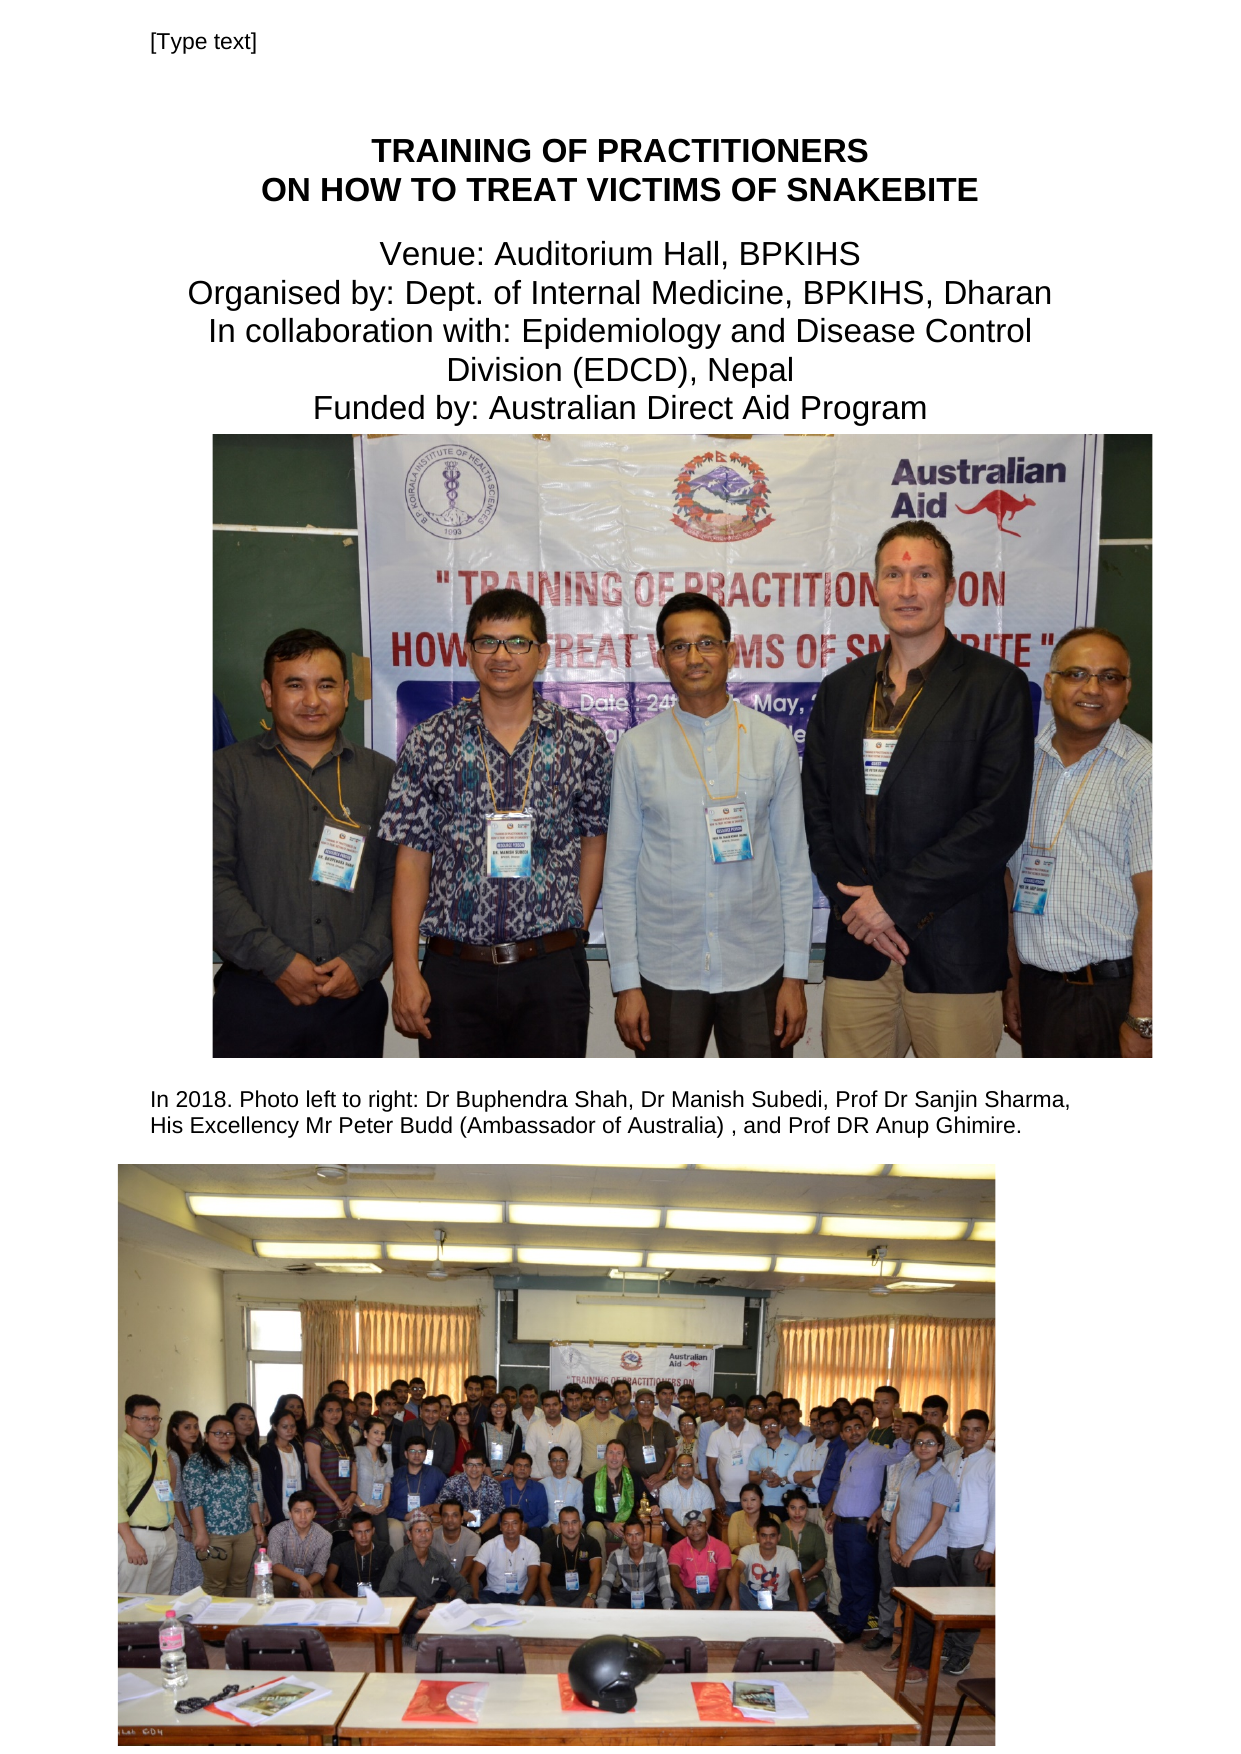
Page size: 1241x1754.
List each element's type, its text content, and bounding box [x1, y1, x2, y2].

text Venue: Auditorium Hall, BPKIHS [150, 234, 1090, 273]
picture [117, 1164, 996, 1746]
text TRAINING OF PRACTITIONERS [150, 131, 1090, 170]
text Funded by: Australian Direct Aid Program [150, 388, 1090, 427]
picture [212, 434, 1153, 1058]
text Organised by: Dept. of Internal Medicine, BPKIHS, Dharan [150, 273, 1090, 311]
text In collaboration with: Epidemiology and Disease Control Division (EDCD), Nepal [150, 311, 1090, 388]
text In 2018. Photo left to right: Dr Buphendra Shah, Dr Manish Subedi, Prof Dr Sanjin Sharma, His Excellency Mr Peter Budd (Ambassador of Australia) , and Prof DR Anup Ghimire. [150, 1086, 1090, 1138]
text ON HOW TO TREAT VICTIMS OF SNAKEBITE [150, 170, 1090, 208]
